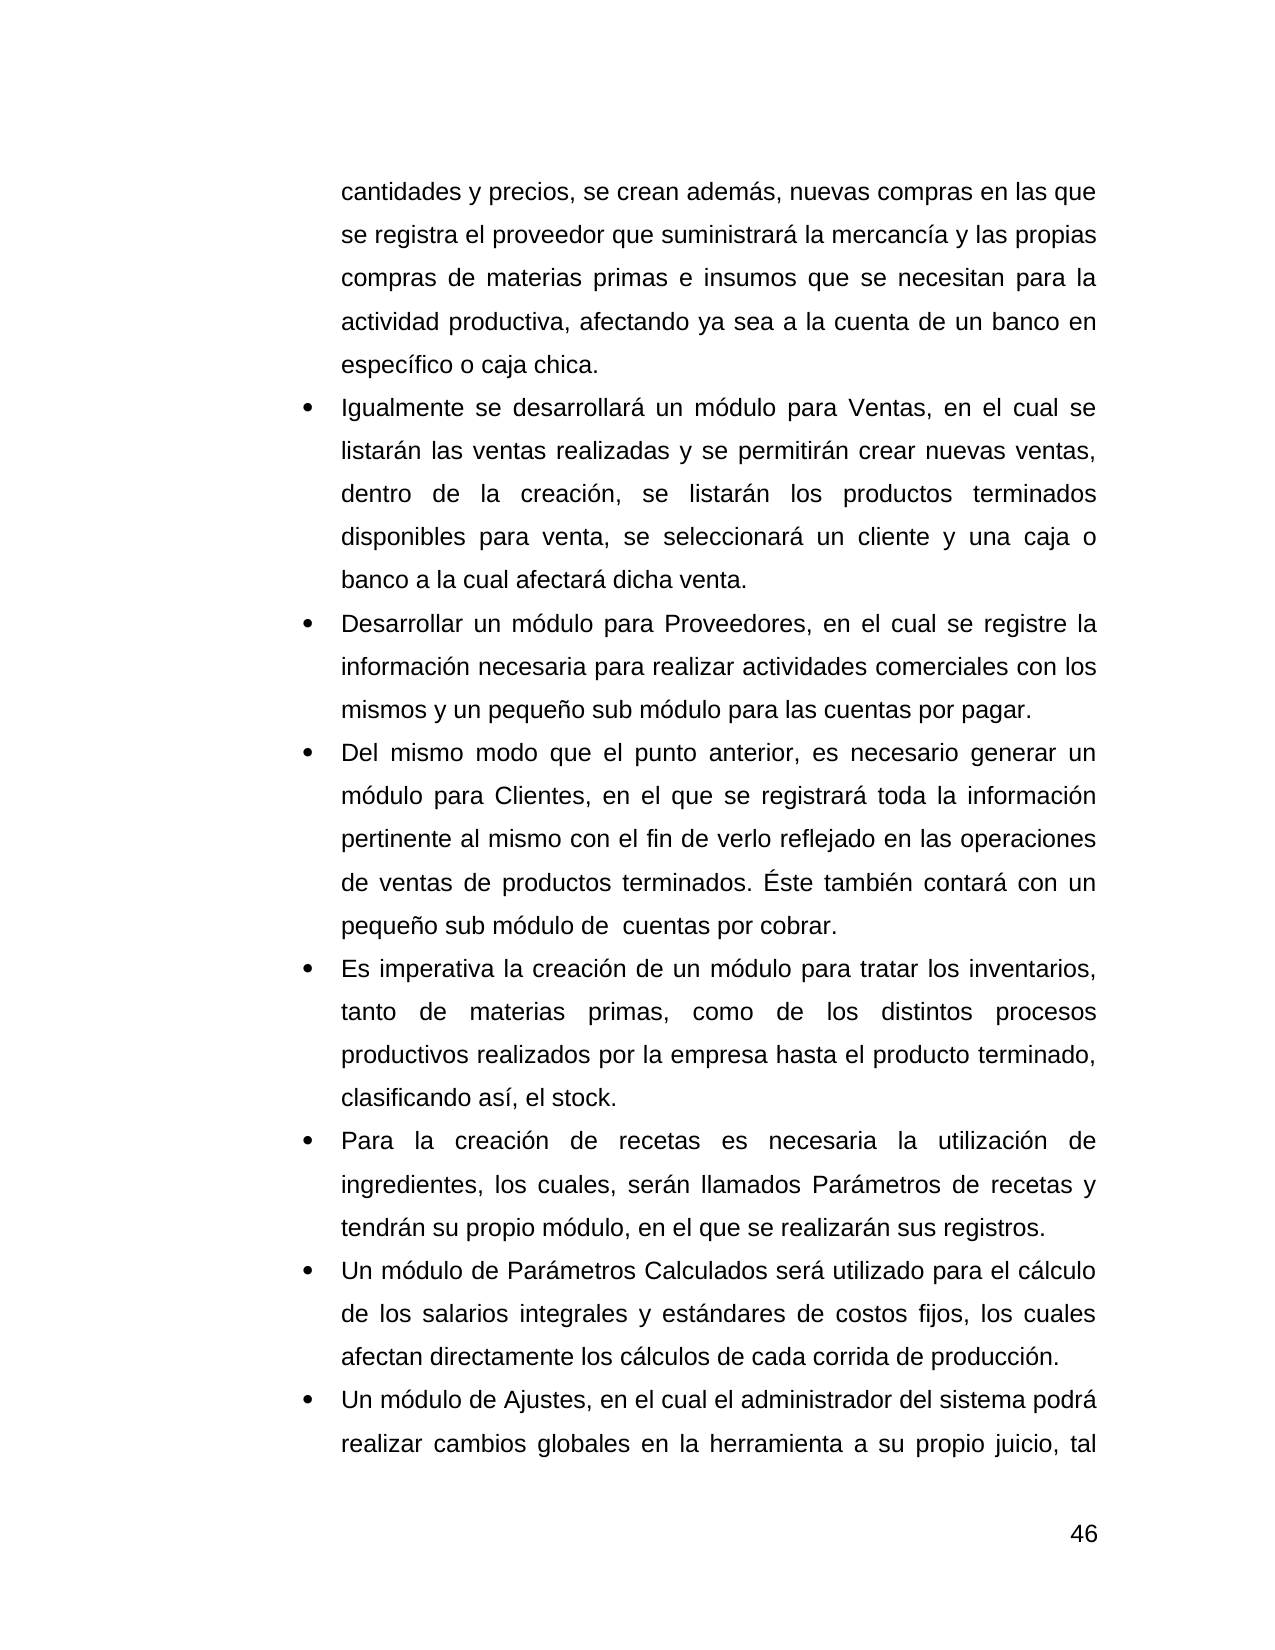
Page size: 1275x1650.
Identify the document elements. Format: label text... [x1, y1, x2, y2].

list Igualmente se desarrollará un módulo para Ventas, en el cual se listarán las ventas realizadas y se permitirán crear nuevas ventas, dentro de la creación, se listarán los productos terminados disponibles para venta, se seleccionará un cliente y una caja o banco a la cual afectará dicha venta. [303, 393, 1098, 594]
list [303, 1385, 1098, 1457]
list Desarrollar un módulo para Proveedores, en el cual se registre la información necesaria para realizar actividades comerciales con los mismos y un pequeño sub módulo para las cuentas por pagar. [303, 608, 1098, 724]
list Es imperativa la creación de un módulo para tratar los inventarios, tanto de materias primas, como de los distintos procesos productivos realizados por la empresa hasta el producto terminado, clasificando así, el stock. [303, 954, 1098, 1112]
list Un módulo de Parámetros Calculados será utilizado para el cálculo de los salarios integrales y estándares de costos fijos, los cuales afectan directamente los cálculos de cada corrida de producción. [303, 1256, 1098, 1371]
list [303, 177, 1098, 378]
list Para la creación de recetas es necesaria la utilización de ingredientes, los cuales, serán llamados Parámetros de recetas y tendrán su propio módulo, en el que se realizarán sus registros. [303, 1126, 1098, 1241]
list Del mismo modo que el punto anterior, es necesario generar un módulo para Clientes, en el que se registrará toda la información pertinente al mismo con el fin de verlo reflejado en las operaciones de ventas de productos terminados. Éste también contará con un pequeño sub módulo de cuentas por cobrar. [303, 738, 1098, 939]
